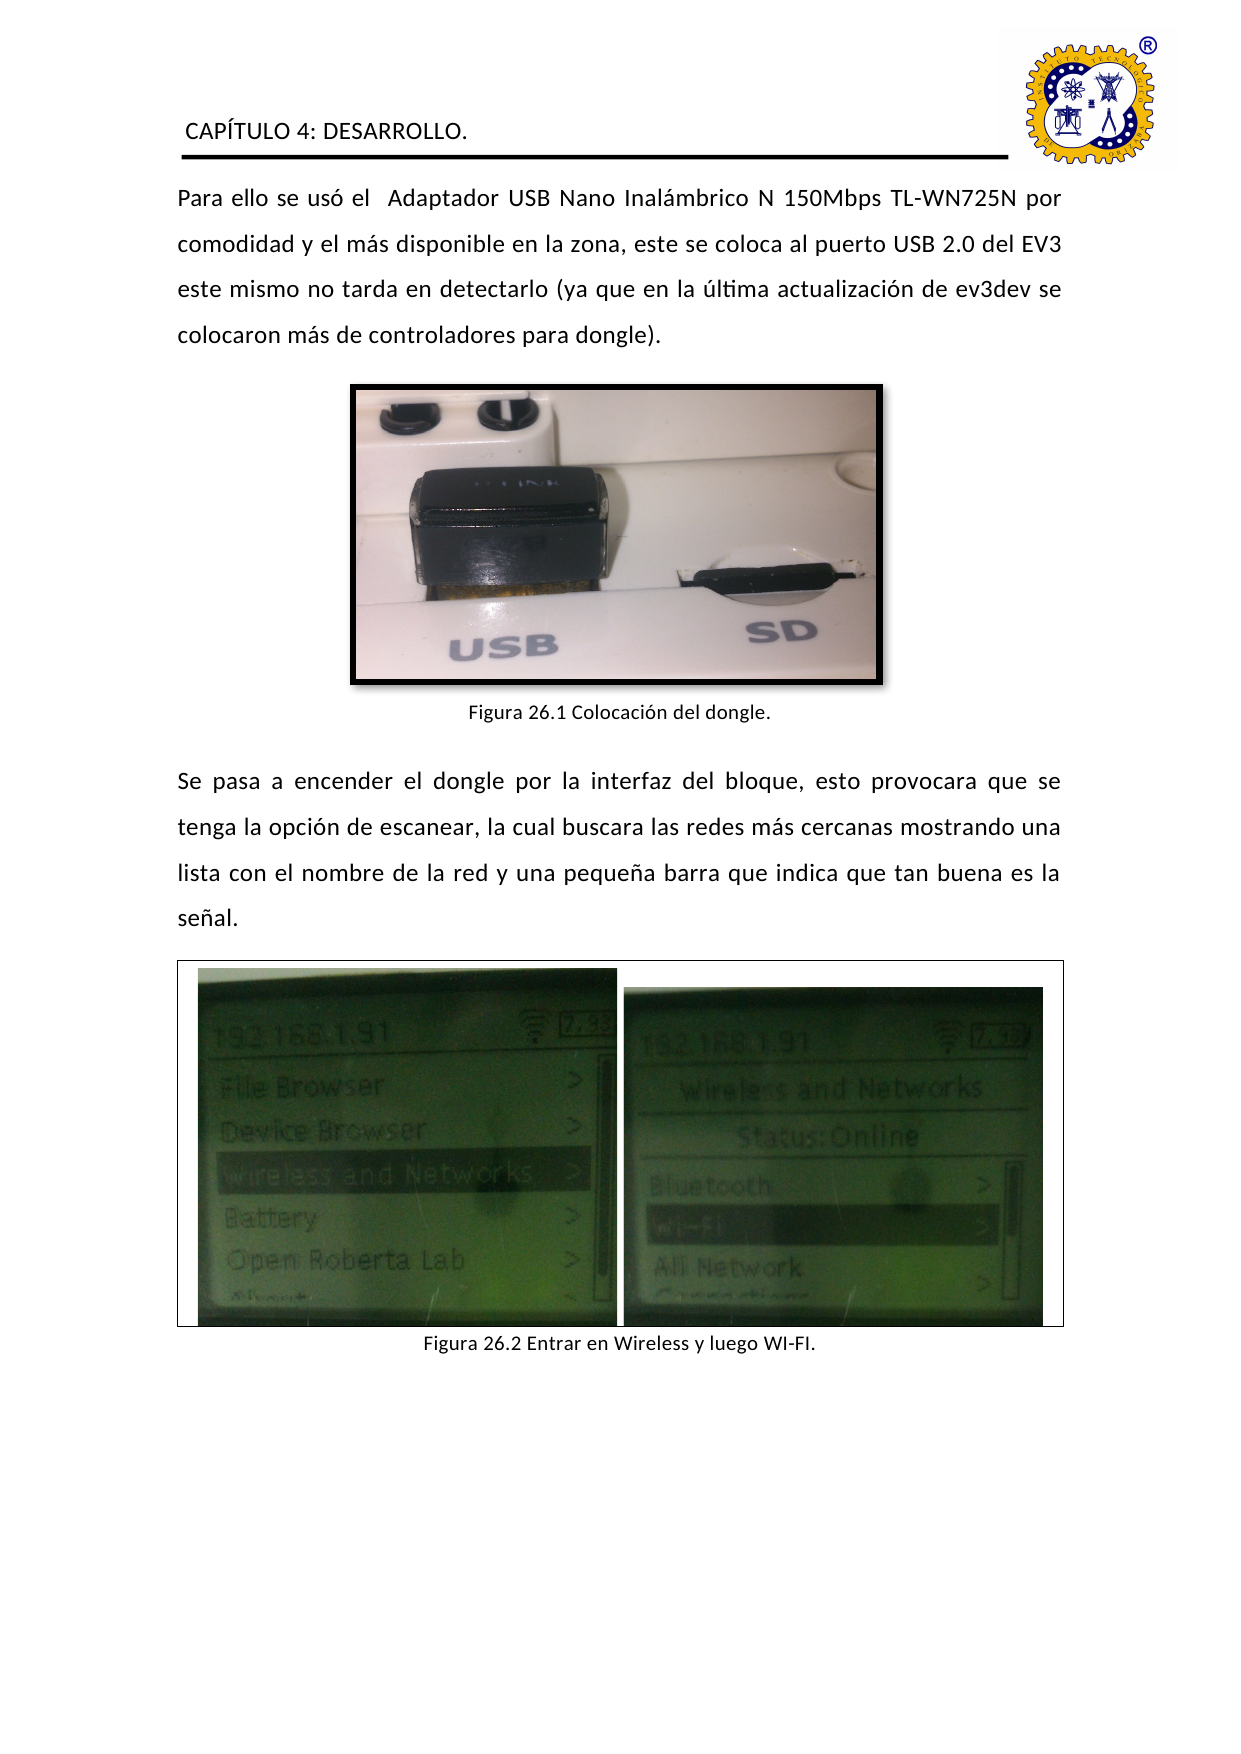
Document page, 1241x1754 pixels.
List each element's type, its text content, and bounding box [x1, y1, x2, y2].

text Figura 26.2 Entrar en Wireless y luego WI-FI. [177, 1327, 1063, 1383]
text Se pasa a encender el dongle por la interfaz del bloque, esto provocara que se tenga la opción de escanear, la cual buscara las redes más cercanas mostrando una lista con el nombre de la red y una pequeña barra que indica que tan buena es la señal. [177, 765, 1063, 933]
text Para ello se usó el Adaptador USB Nano Inalámbrico N 150Mbps TL-WN725N por comodidad y el más disponible en la zona, este se coloca al puerto USB 2.0 del EV3 este mismo no tarda en detectarlo (ya que en la última actualización de ev3dev se colocaron más de controladores para dongle). [177, 182, 1063, 350]
picture [356, 390, 876, 679]
picture [624, 987, 1043, 1326]
picture [996, 27, 1179, 171]
picture [198, 968, 618, 1326]
